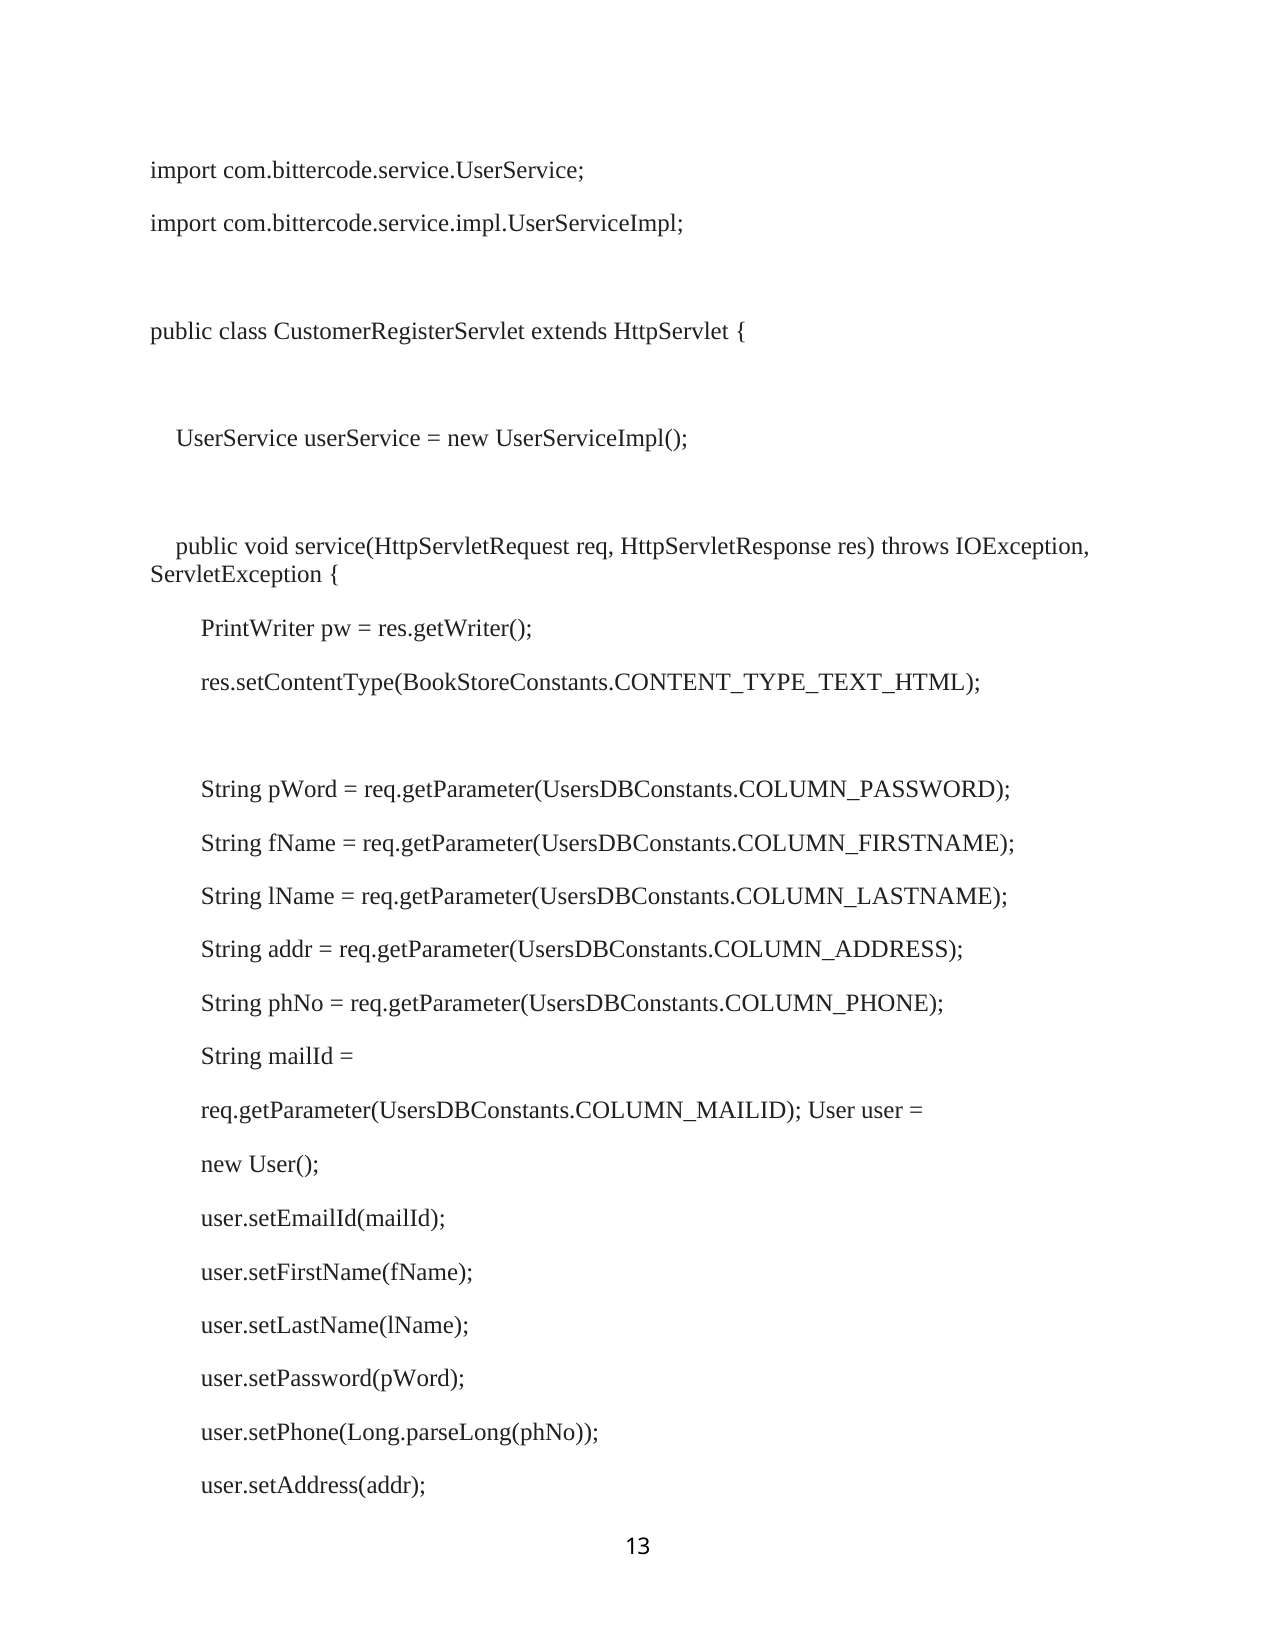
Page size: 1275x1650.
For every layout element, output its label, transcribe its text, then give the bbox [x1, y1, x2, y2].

text import com.bittercode.service.impl.UserServiceImpl; [150, 208, 1175, 237]
text PrintWriter pw = res.getWriter(); res.setContentType(BookStoreConstants.CONTENT_TYPE_TEXT_HTML); [201, 613, 1175, 696]
text public void service(HttpServletRequest req, HttpServletResponse res) throws IOException, ServletException { [150, 531, 1175, 588]
text UserService userService = new UserServiceImpl(); [176, 423, 1175, 452]
text user.setEmailId(mailId); user.setFirstName(fName); user.setLastName(lName); user.setPassword(pWord); user.setPhone(Long.parseLong(phNo)); user.setAddress(addr); [201, 1203, 639, 1499]
text String pWord = req.getParameter(UsersDBConstants.COLUMN_PASSWORD); String fName = req.getParameter(UsersDBConstants.COLUMN_FIRSTNAME); String lName = req.getParameter(UsersDBConstants.COLUMN_LASTNAME); String addr = req.getParameter(UsersDBConstants.COLUMN_ADDRESS); String phNo = req.getParameter(UsersDBConstants.COLUMN_PHONE); [201, 774, 1020, 1017]
text String mailId = req.getParameter(UsersDBConstants.COLUMN_MAILID); User user = new User(); [201, 1041, 961, 1178]
text import com.bittercode.service.UserService; [150, 155, 1175, 183]
text public class CustomerRegisterServlet extends HttpServlet { [150, 316, 1175, 344]
